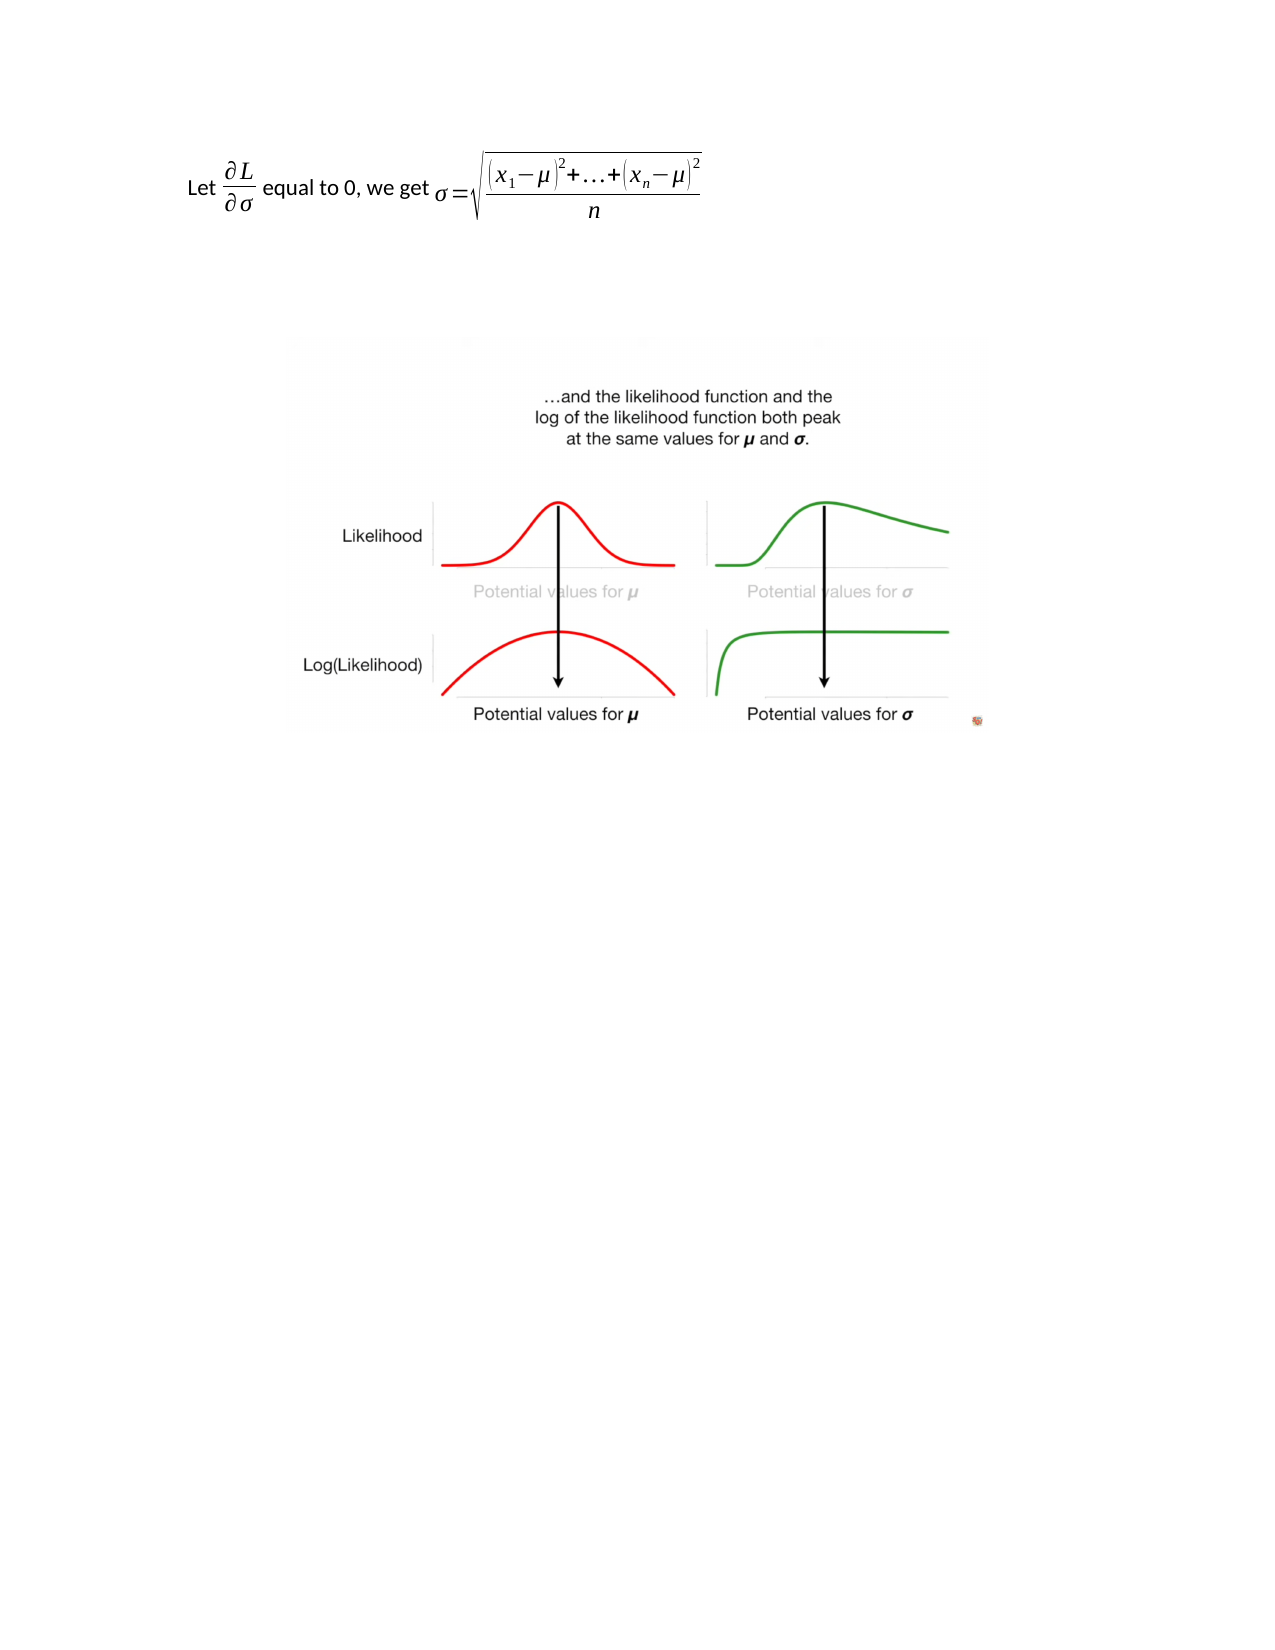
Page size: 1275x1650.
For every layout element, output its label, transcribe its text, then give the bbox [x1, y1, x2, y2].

picture [286, 337, 989, 733]
text Let equal to 0, we get [187, 150, 1087, 224]
